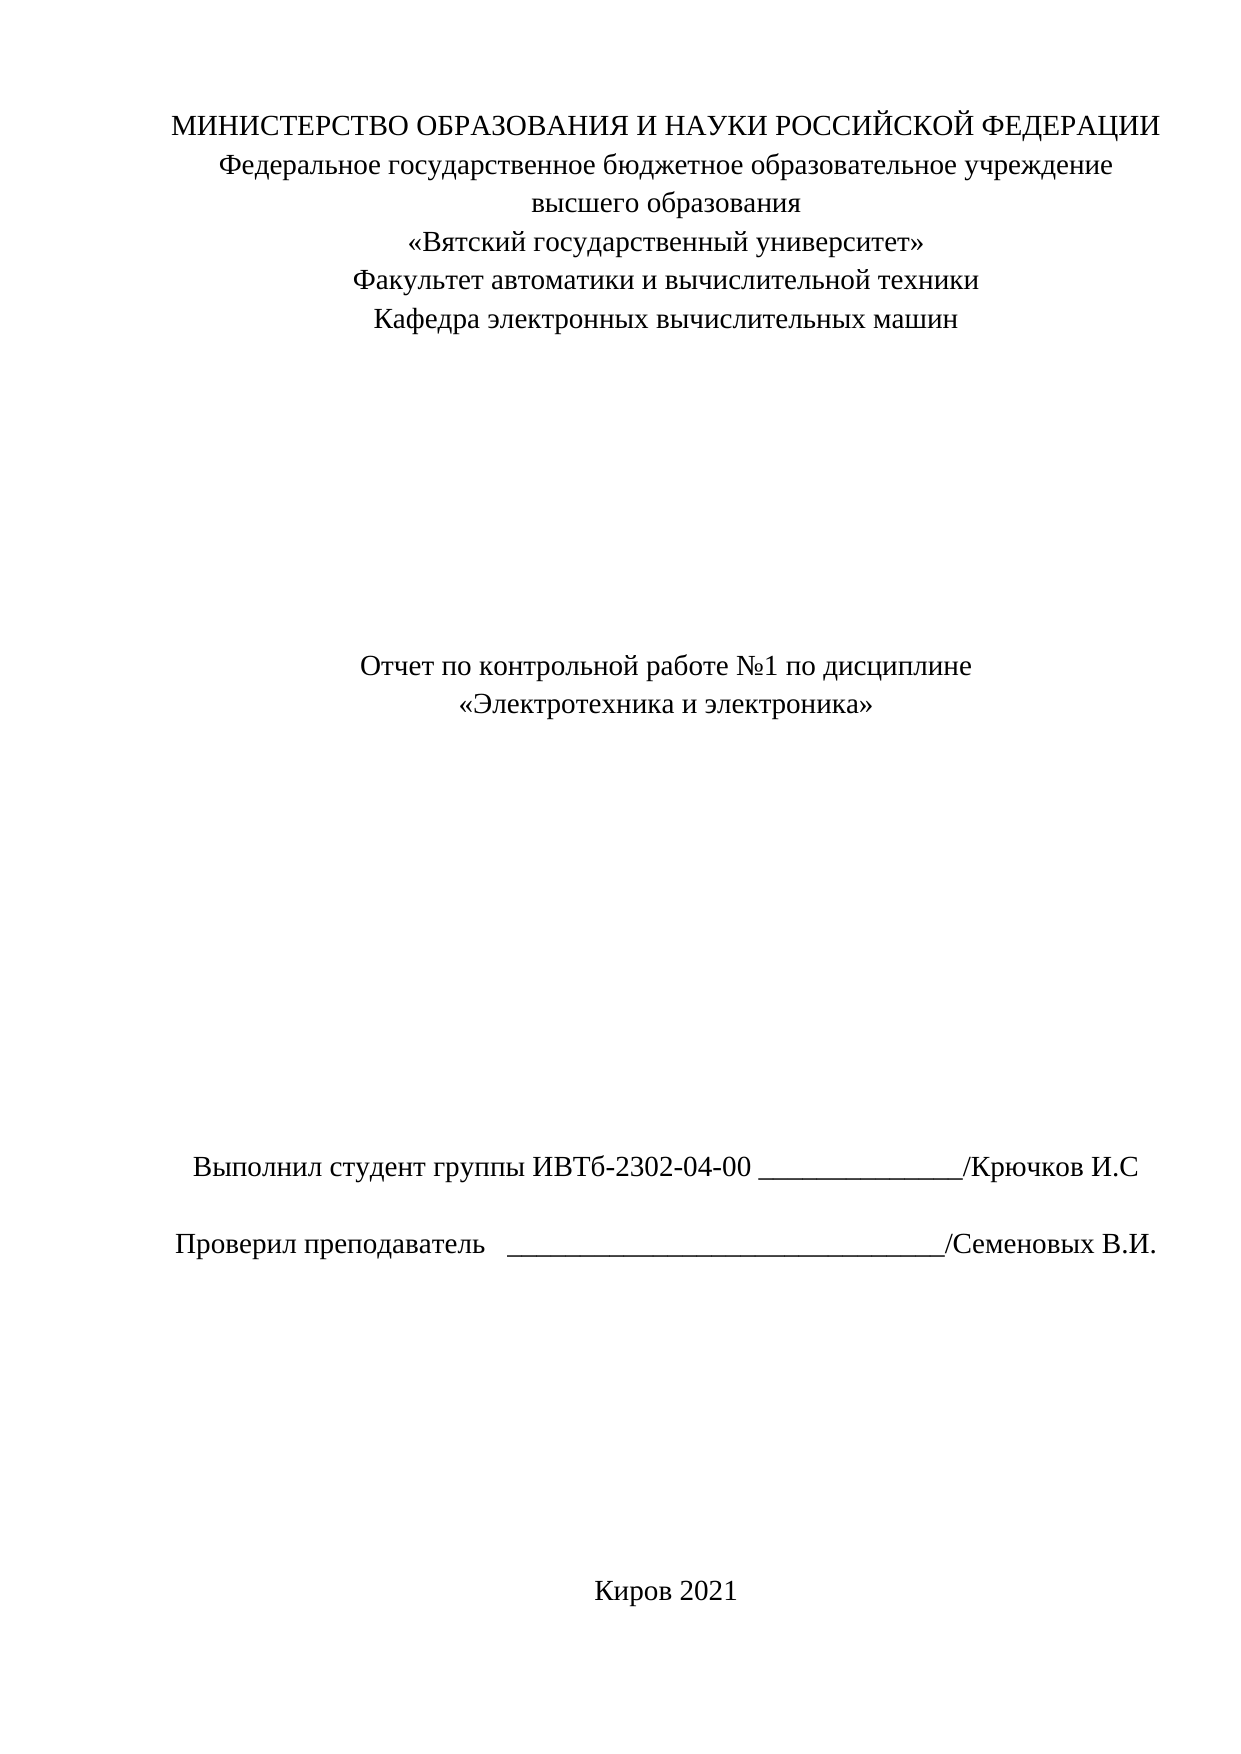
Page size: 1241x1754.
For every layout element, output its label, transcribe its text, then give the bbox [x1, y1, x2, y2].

text Проверил преподаватель ______________________________/Семеновых В.И. [167, 1226, 1165, 1259]
text Кафедра электронных вычислительных машин [167, 301, 1165, 334]
text Отчет по контрольной работе №1 по дисциплине [167, 648, 1165, 681]
text высшего образования [167, 185, 1165, 219]
text Киров 2021 [167, 1573, 1165, 1606]
text «Электротехника и электроника» [167, 686, 1165, 720]
text МИНИСТЕРСТВО ОБРАЗОВАНИЯ И НАУКИ РОССИЙСКОЙ ФЕДЕРАЦИИ [167, 108, 1165, 142]
text Выполнил студент группы ИВТб-2302-04-00 ______________/Крючков И.С [167, 1149, 1165, 1182]
text Факультет автоматики и вычислительной техники [167, 262, 1165, 296]
text Федеральное государственное бюджетное образовательное учреждение [167, 147, 1165, 180]
text «Вятский государственный университет» [167, 224, 1165, 257]
